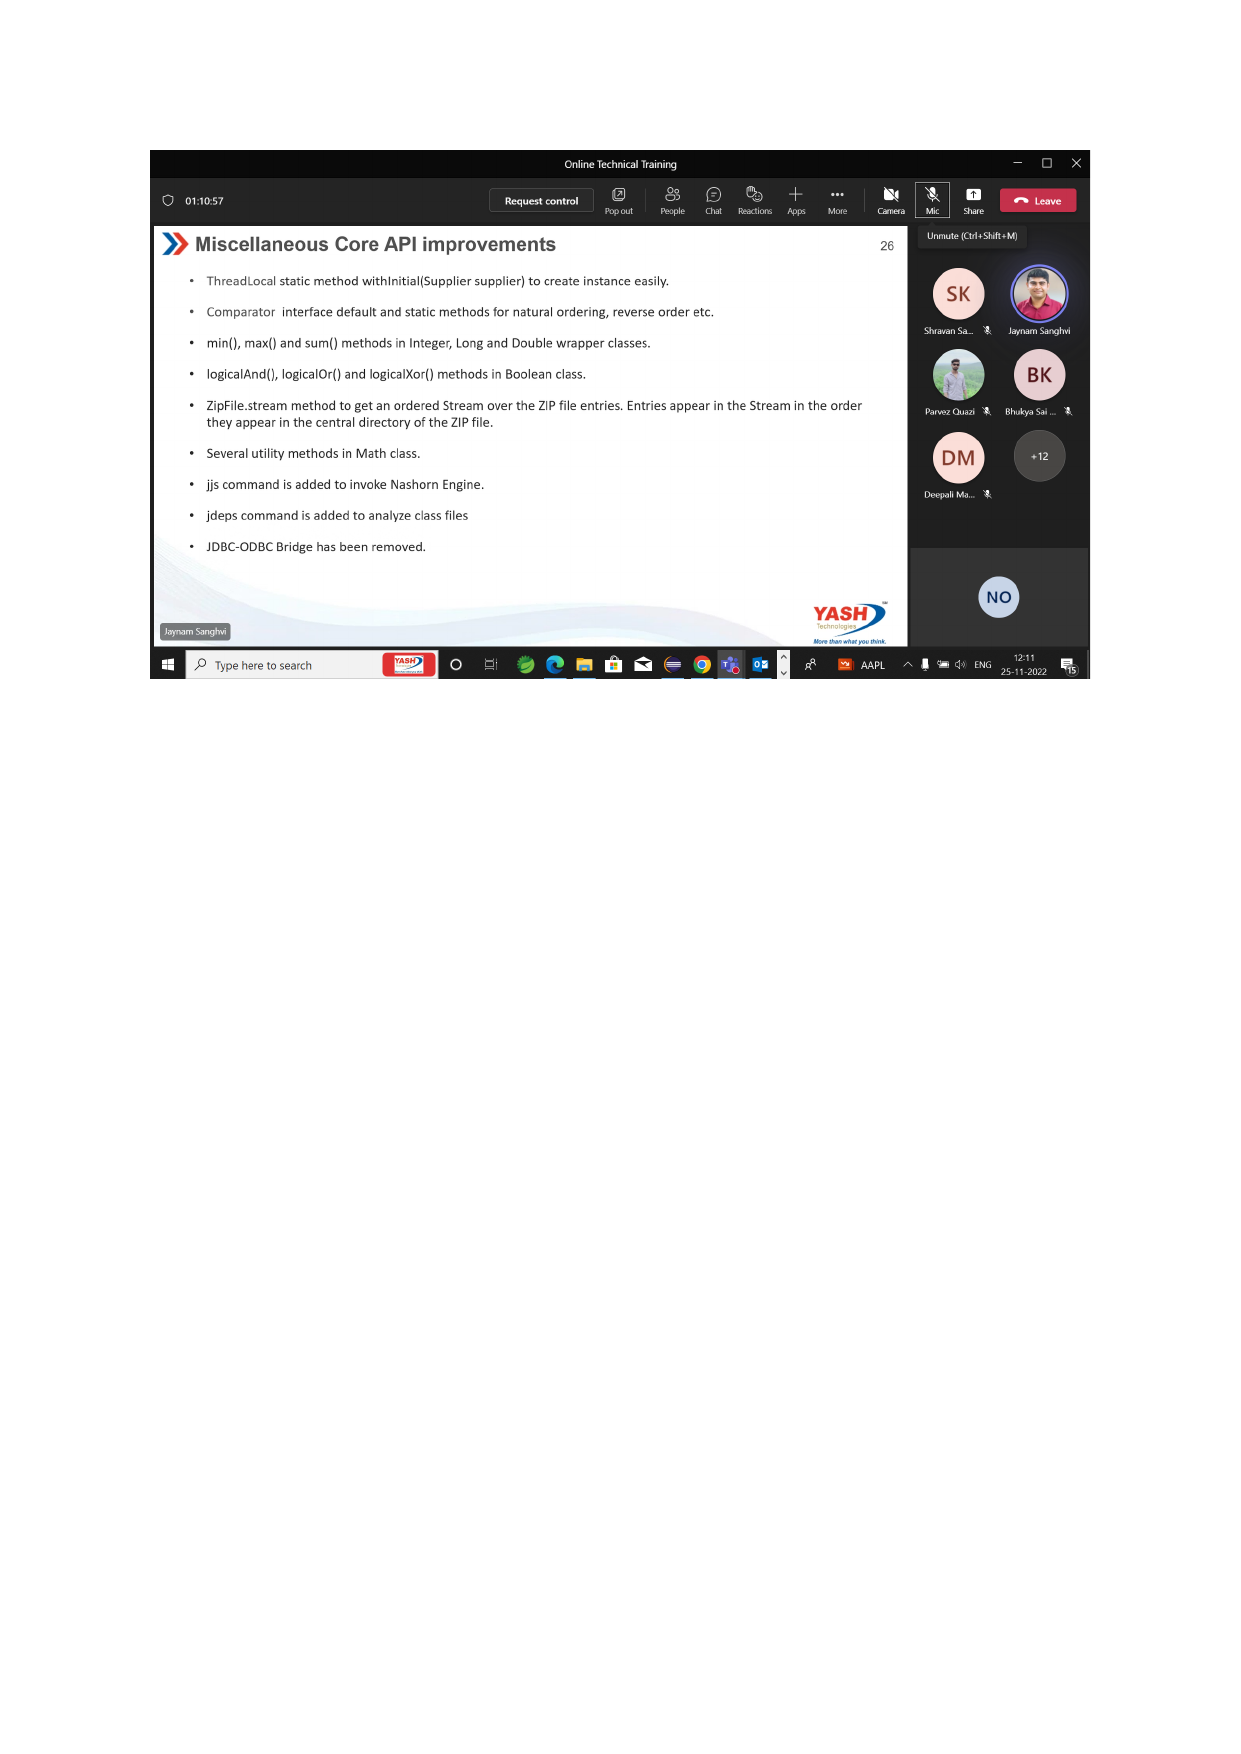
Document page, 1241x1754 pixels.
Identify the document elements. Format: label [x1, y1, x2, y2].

picture [150, 150, 1091, 679]
